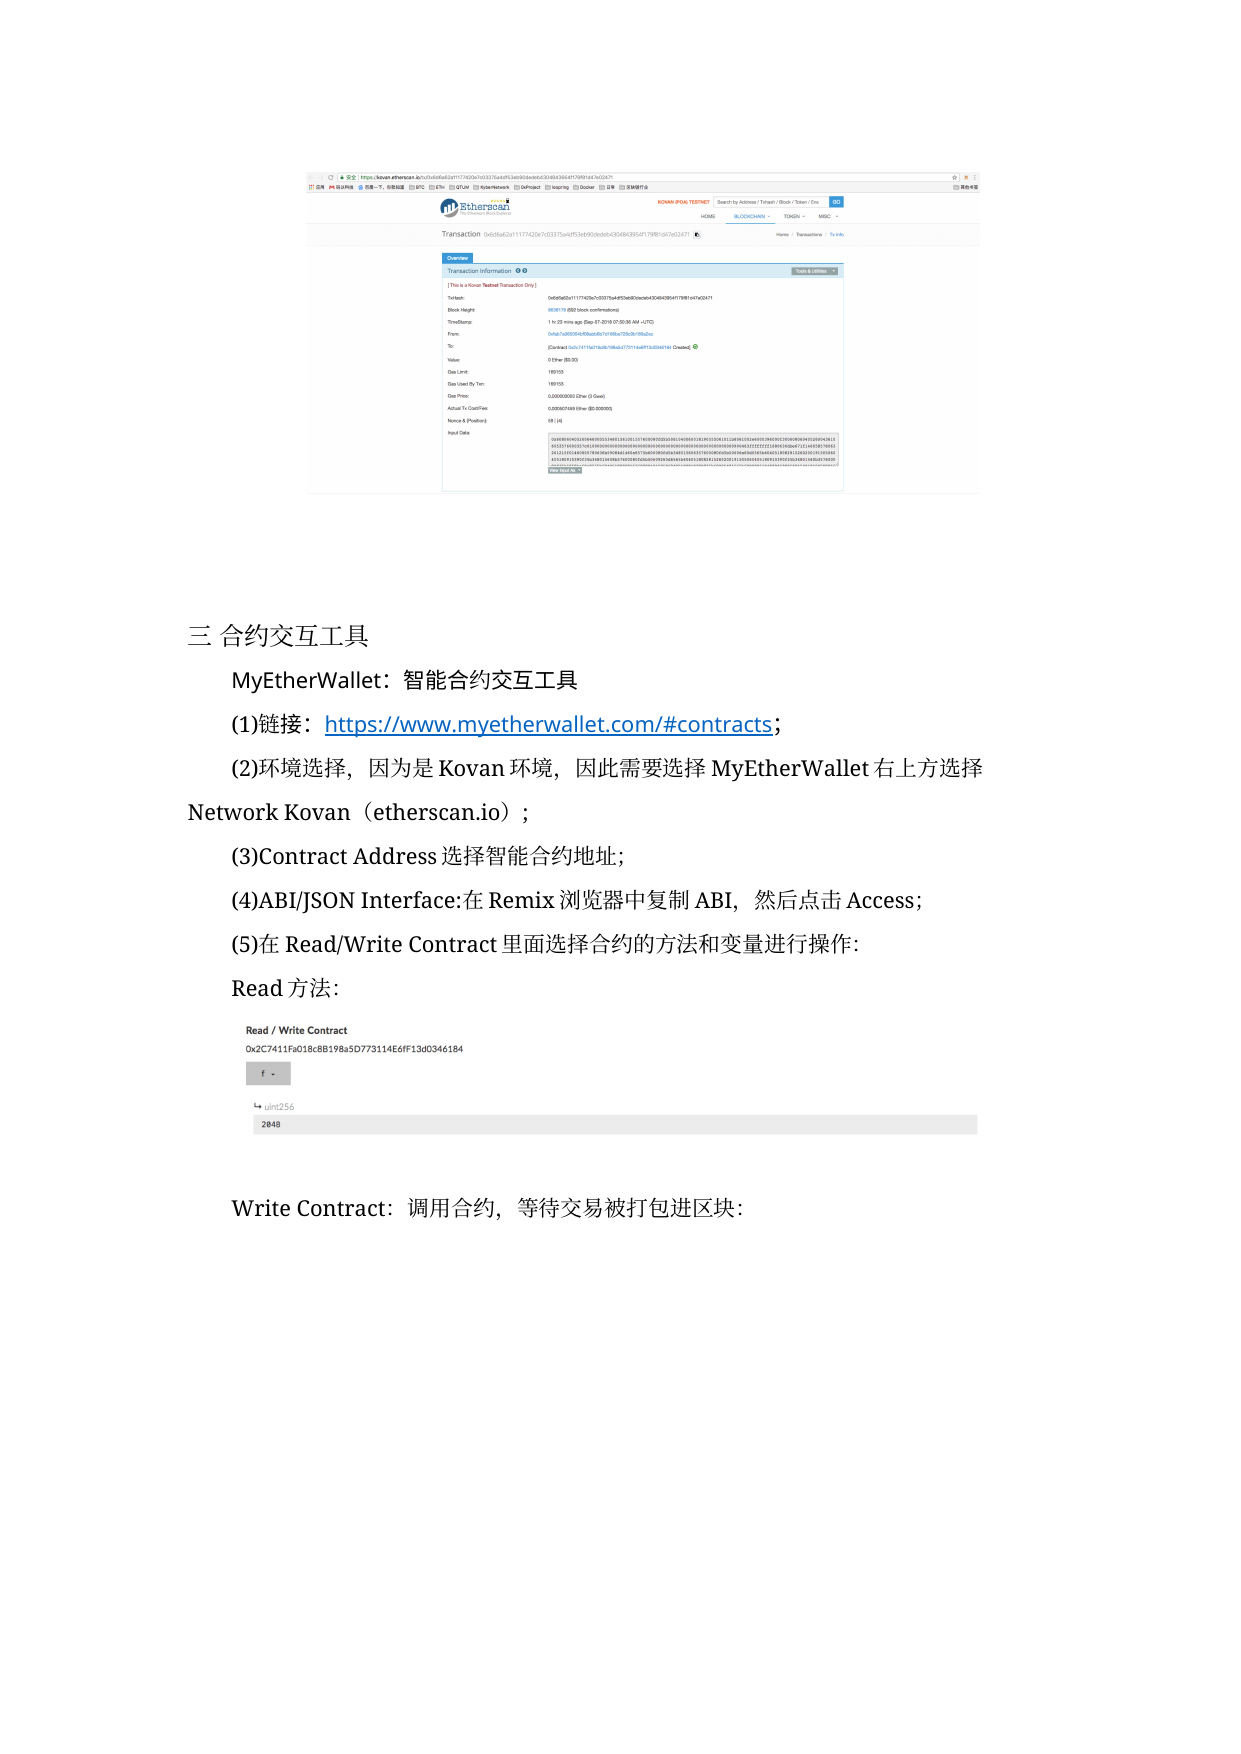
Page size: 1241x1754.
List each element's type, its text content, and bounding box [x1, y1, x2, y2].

picture [231, 1009, 1003, 1152]
text (2)环境选择，因为是Kovan环境，因此需要选择MyEtherWallet右上方选择Network Kovan（etherscan.io）; [187, 745, 1053, 833]
text Read方法： [187, 965, 1053, 1009]
text (1)链接：https://www.myetherwallet.com/#contracts； [187, 701, 1053, 745]
text MyEtherWallet：智能合约交互工具 [187, 657, 1053, 701]
picture [306, 172, 981, 494]
text (3)Contract Address选择智能合约地址； [187, 833, 1053, 877]
text (5)在Read/Write Contract里面选择合约的方法和变量进行操作： [187, 921, 1053, 965]
text (4)ABI/JSON Interface:在Remix浏览器中复制ABI，然后点击Access； [187, 877, 1053, 921]
text 三 合约交互工具 [187, 613, 1053, 657]
text Write Contract：调用合约，等待交易被打包进区块： [187, 1185, 1053, 1229]
